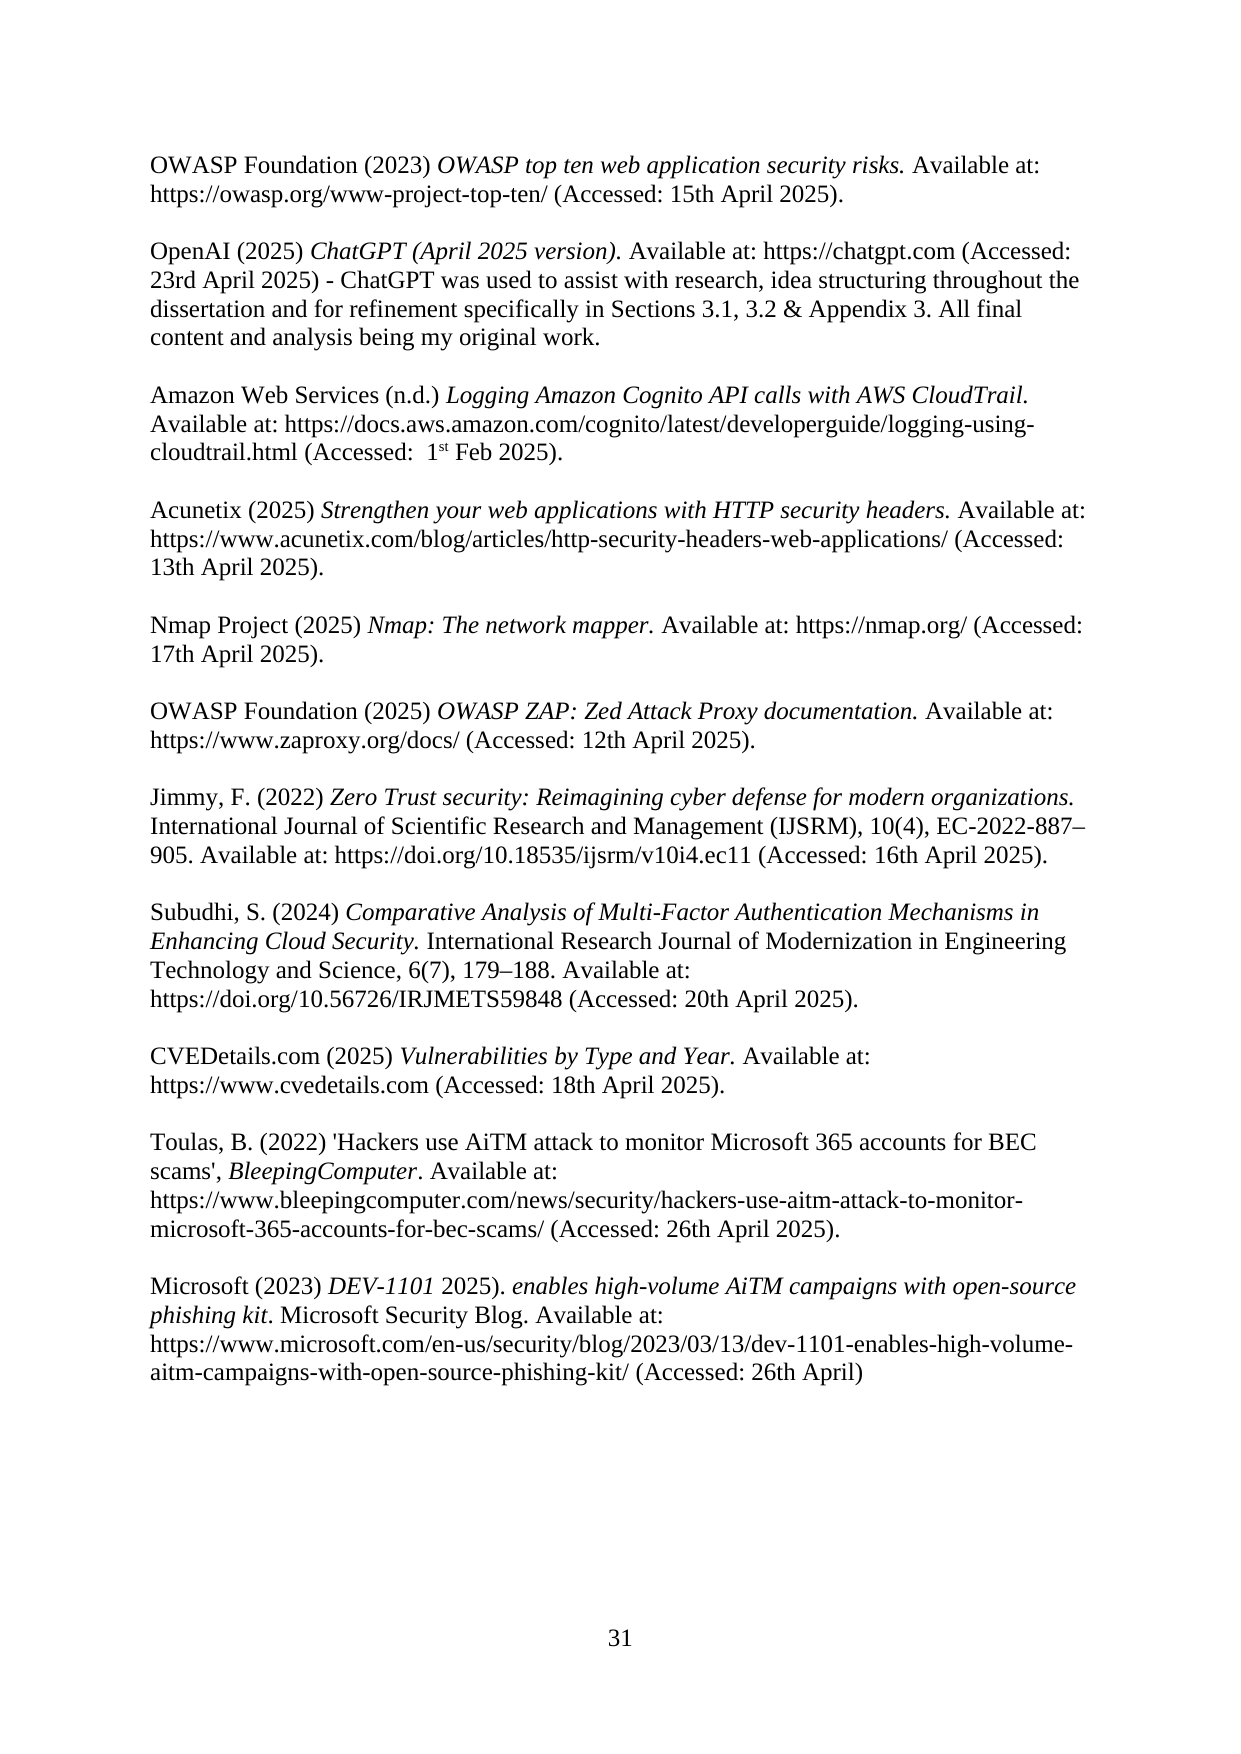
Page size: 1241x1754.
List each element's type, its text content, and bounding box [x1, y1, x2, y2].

text Nmap Project (2025) Nmap: The network mapper. Available at: https://nmap.org/ (Accessed: 17th April 2025). [150, 610, 1090, 667]
text OWASP Foundation (2025) OWASP ZAP: Zed Attack Proxy documentation. Available at: https://www.zaproxy.org/docs/ (Accessed: 12th April 2025). [150, 696, 1090, 754]
text Toulas, B. (2022) 'Hackers use AiTM attack to monitor Microsoft 365 accounts for BEC scams', BleepingComputer. Available at: https://www.bleepingcomputer.com/news/security/hackers-use-aitm-attack-to-monitor-microsoft-365-accounts-for-bec-scams/ (Accessed: 26th April 2025). [150, 1127, 1090, 1242]
text Amazon Web Services (n.d.) Logging Amazon Cognito API calls with AWS CloudTrail. Available at: https://docs.aws.amazon.com/cognito/latest/developerguide/logging-using-cloudtrail.html (Accessed: 1st Feb 2025). [150, 380, 1090, 466]
text Microsoft (2023) DEV-1101 2025). enables high-volume AiTM campaigns with open-source phishing kit. Microsoft Security Blog. Available at: https://www.microsoft.com/en-us/security/blog/2023/03/13/dev-1101-enables-high-volume-aitm-campaigns-with-open-source-phishing-kit/ (Accessed: 26th April) [150, 1271, 1090, 1386]
text Subudhi, S. (2024) Comparative Analysis of Multi-Factor Authentication Mechanisms in Enhancing Cloud Security. International Research Journal of Modernization in Engineering Technology and Science, 6(7), 179–188. Available at: https://doi.org/10.56726/IRJMETS59848 (Accessed: 20th April 2025). [150, 897, 1090, 1012]
text Jimmy, F. (2022) Zero Trust security: Reimagining cyber defense for modern organizations. International Journal of Scientific Research and Management (IJSRM), 10(4), EC-2022-887–905. Available at: https://doi.org/10.18535/ijsrm/v10i4.ec11 (Accessed: 16th April 2025). [150, 782, 1090, 869]
text OpenAI (2025) ChatGPT (April 2025 version). Available at: https://chatgpt.com (Accessed: 23rd April 2025) - ChatGPT was used to assist with research, idea structuring throughout the dissertation and for refinement specifically in Sections 3.1, 3.2 & Appendix 3. All final content and analysis being my original work. [150, 236, 1090, 351]
text OWASP Foundation (2023) OWASP top ten web application security risks. Available at: https://owasp.org/www-project-top-ten/ (Accessed: 15th April 2025). [150, 150, 1090, 207]
text Acunetix (2025) Strengthen your web applications with HTTP security headers. Available at: https://www.acunetix.com/blog/articles/http-security-headers-web-applications/ (Accessed: 13th April 2025). [150, 495, 1090, 581]
text CVEDetails.com (2025) Vulnerabilities by Type and Year. Available at: https://www.cvedetails.com (Accessed: 18th April 2025). [150, 1041, 1090, 1099]
